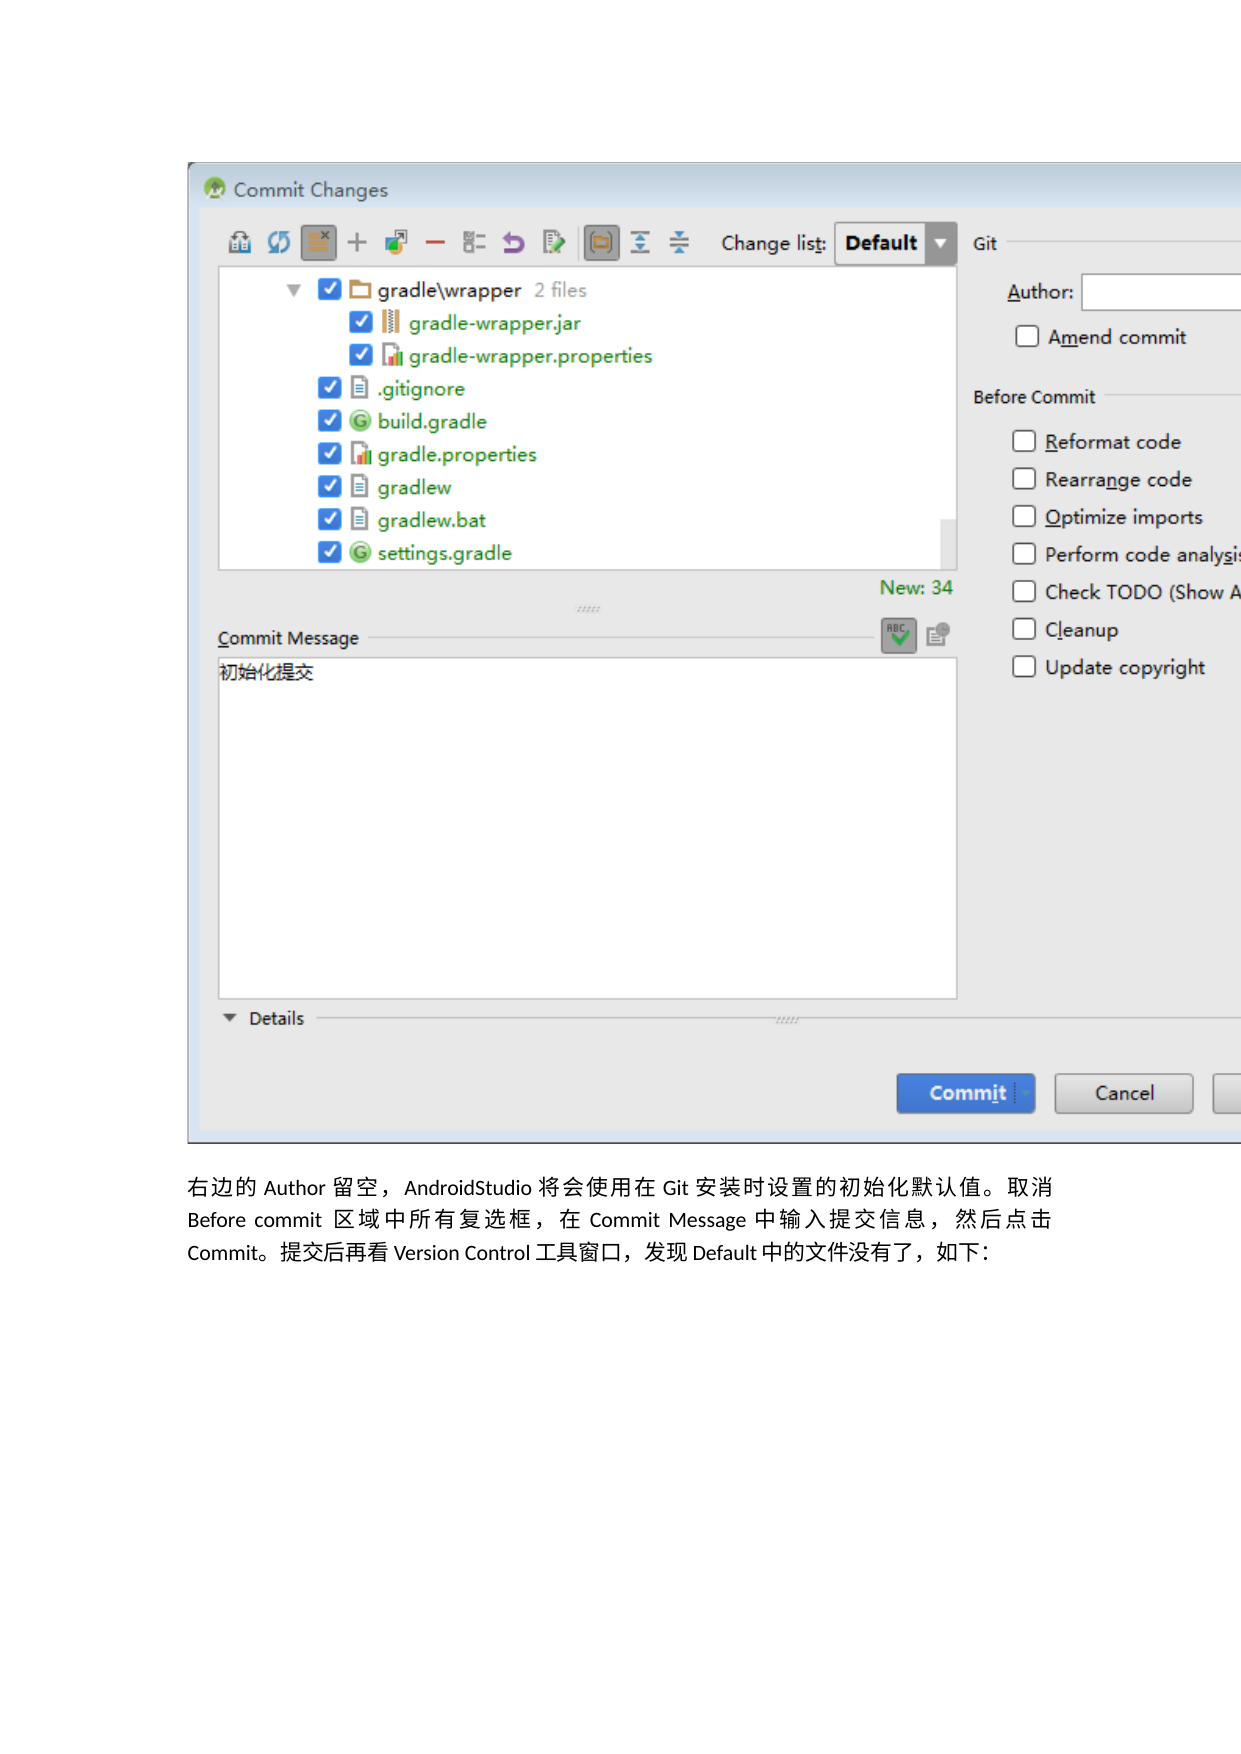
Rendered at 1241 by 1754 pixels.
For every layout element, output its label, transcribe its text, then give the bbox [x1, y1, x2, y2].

text 右边的Author留空，AndroidStudio将会使用在Git安装时设置的初始化默认值。取消Before commit 区域中所有复选框，在Commit Message中输入提交信息，然后点击Commit。提交后再看Version Control工具窗口，发现Default中的文件没有了，如下： [187, 1169, 1053, 1267]
picture [187, 162, 1241, 1144]
